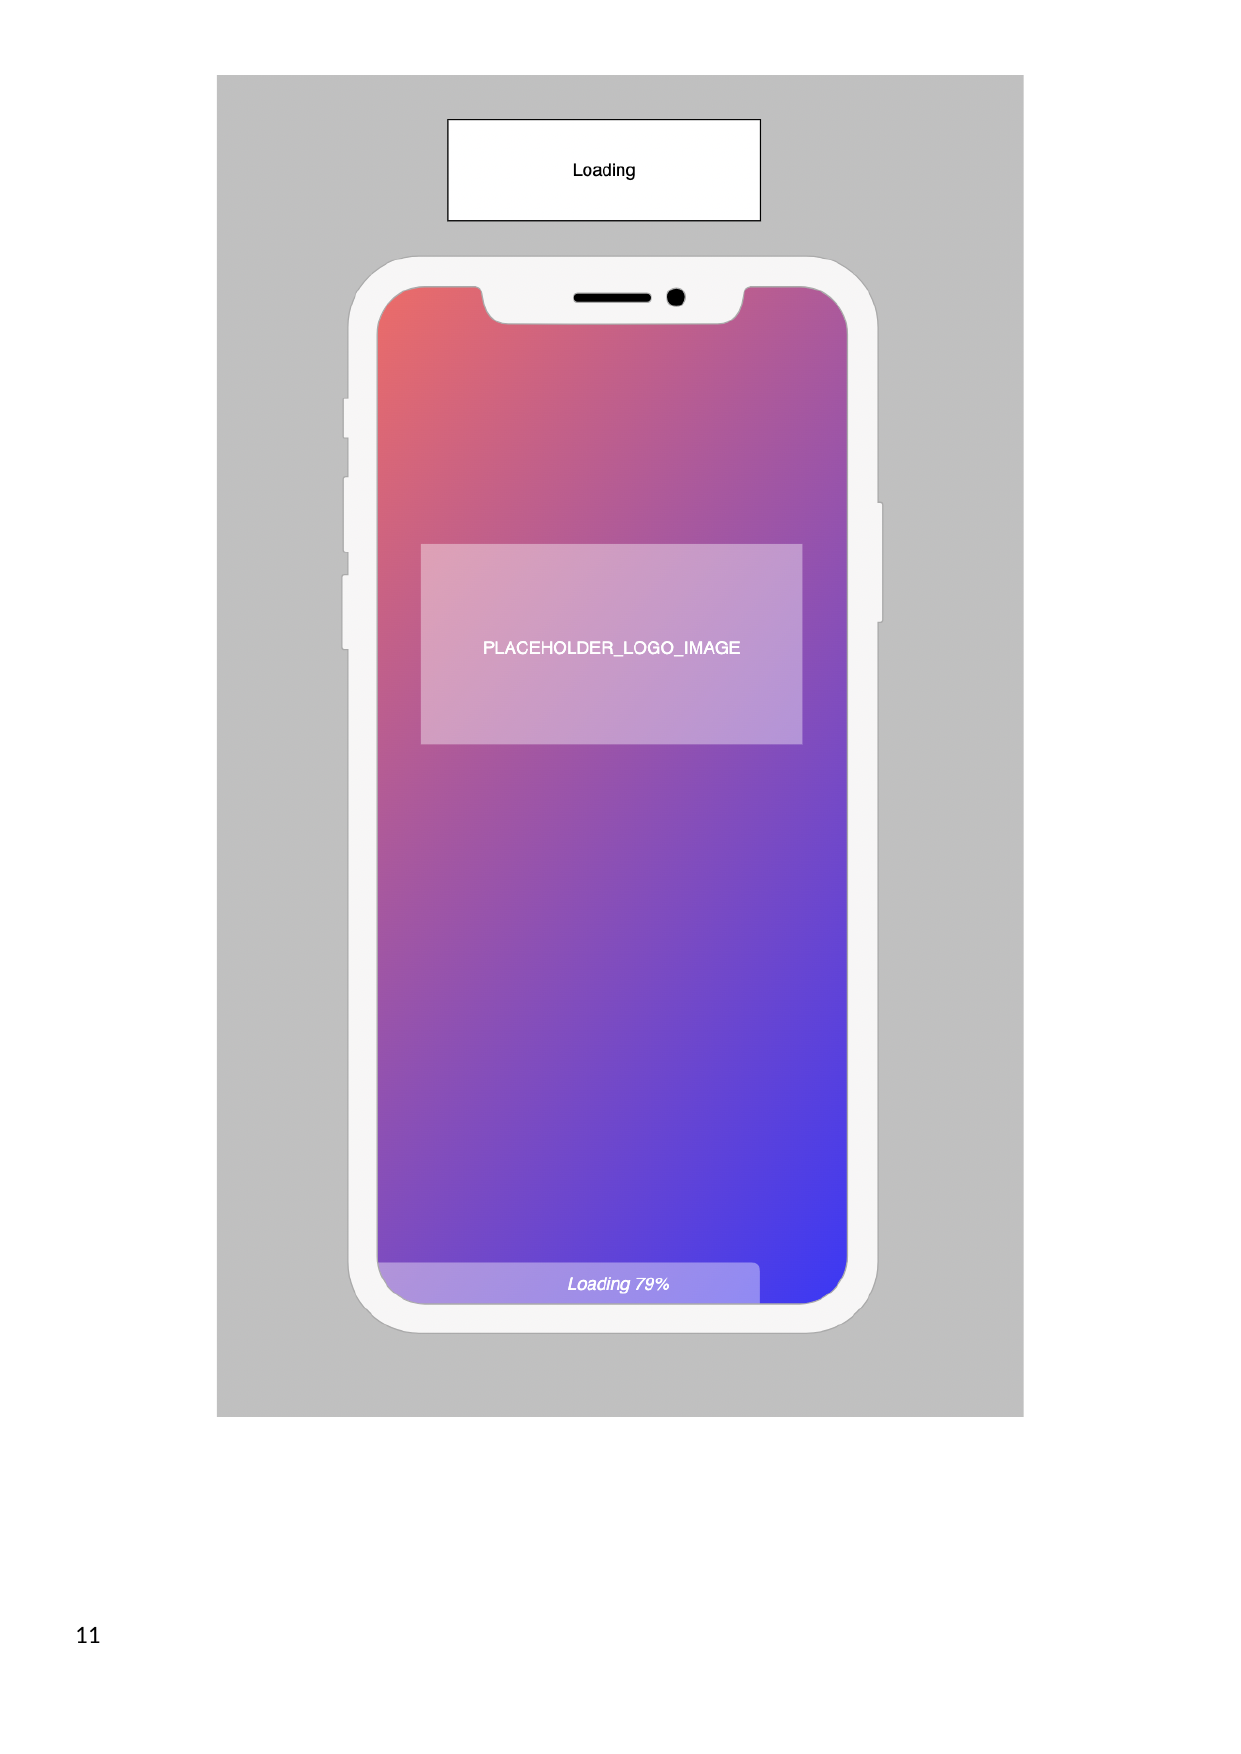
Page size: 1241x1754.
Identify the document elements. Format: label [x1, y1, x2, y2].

picture [216, 75, 1024, 1417]
